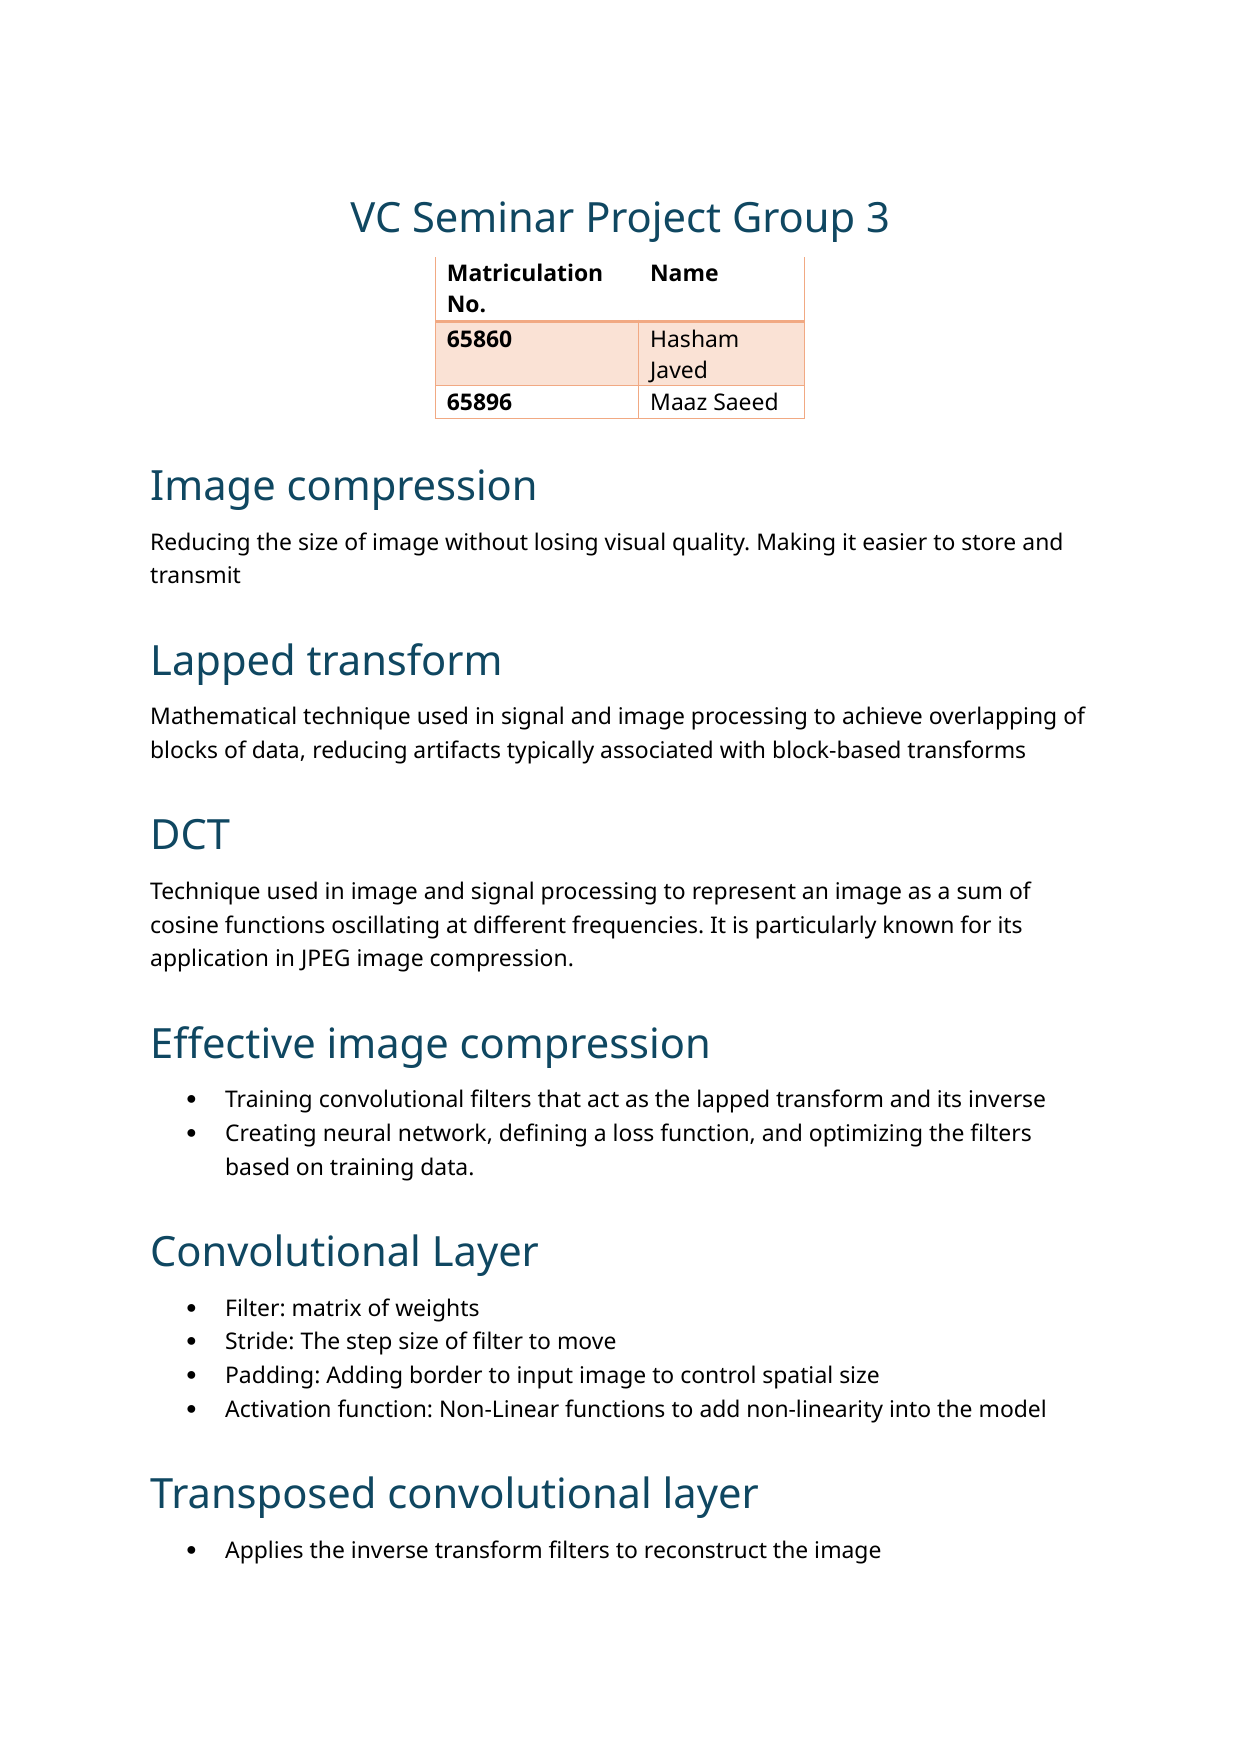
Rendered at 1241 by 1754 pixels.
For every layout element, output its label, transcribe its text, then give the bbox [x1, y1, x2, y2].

list Filter: matrix of weights [187, 1291, 1090, 1323]
table_header Name [639, 257, 804, 319]
table_cell Hasham Javed [639, 323, 804, 385]
table_header Matriculation No. [436, 257, 639, 319]
subtitle Image compression [150, 456, 1090, 513]
list Activation function: Non-Linear functions to add non-linearity into the model [187, 1393, 1090, 1424]
text Technique used in image and signal processing to represent an image as a sum of cosine functions oscillating at different frequencies. It is particularly known for its application in JPEG image compression. [150, 875, 1090, 973]
list Training convolutional filters that act as the lapped transform and its inverse [187, 1083, 1090, 1114]
list Stride: The step size of filter to move [187, 1325, 1090, 1356]
subtitle VC Seminar Project Group 3 [150, 187, 1090, 244]
subtitle Convolutional Layer [150, 1222, 1090, 1279]
table_cell 65860 [436, 323, 638, 385]
subtitle Transposed convolutional layer [150, 1464, 1090, 1521]
text Reducing the size of image without losing visual quality. Making it easier to store and transmit [150, 526, 1090, 591]
text Mathematical technique used in signal and image processing to achieve overlapping of blocks of data, reducing artifacts typically associated with block-based transforms [150, 700, 1090, 765]
table_cell Maaz Saeed [639, 386, 804, 417]
list Creating neural network, defining a loss function, and optimizing the filters based on training data. [187, 1117, 1090, 1182]
list Applies the inverse transform filters to reconstruct the image [187, 1533, 1090, 1565]
table_cell 65896 [436, 386, 638, 417]
subtitle Lapped transform [150, 631, 1090, 687]
subtitle DCT [150, 805, 1090, 862]
subtitle Effective image compression [150, 1013, 1090, 1070]
list Padding: Adding border to input image to control spatial size [187, 1359, 1090, 1390]
